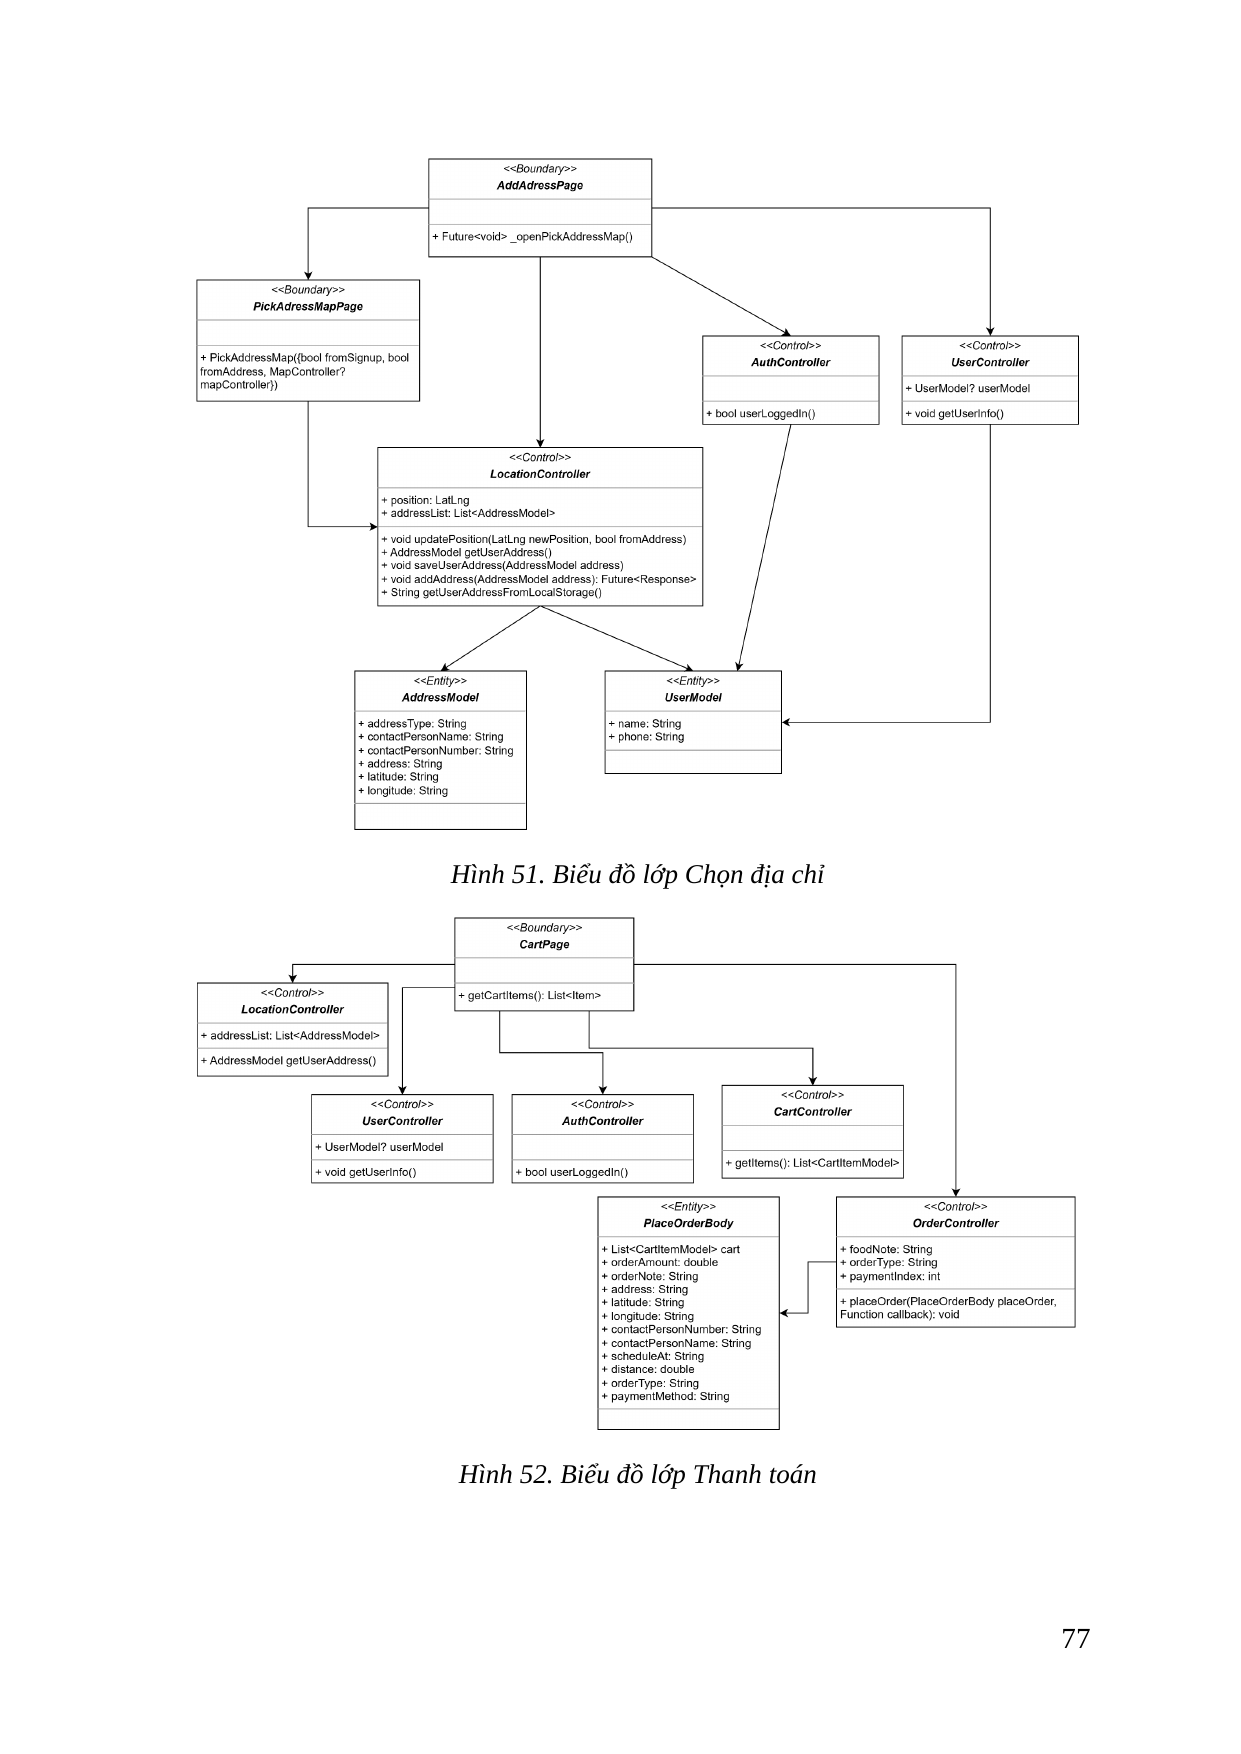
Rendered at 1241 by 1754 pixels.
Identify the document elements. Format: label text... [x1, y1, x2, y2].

picture [187, 908, 1084, 1439]
picture [187, 150, 1088, 839]
text Hình 51. Biểu đồ lớp Chọn địa chỉ [187, 858, 1090, 889]
text Hình 52. Biểu đồ lớp Thanh toán [187, 1458, 1090, 1489]
